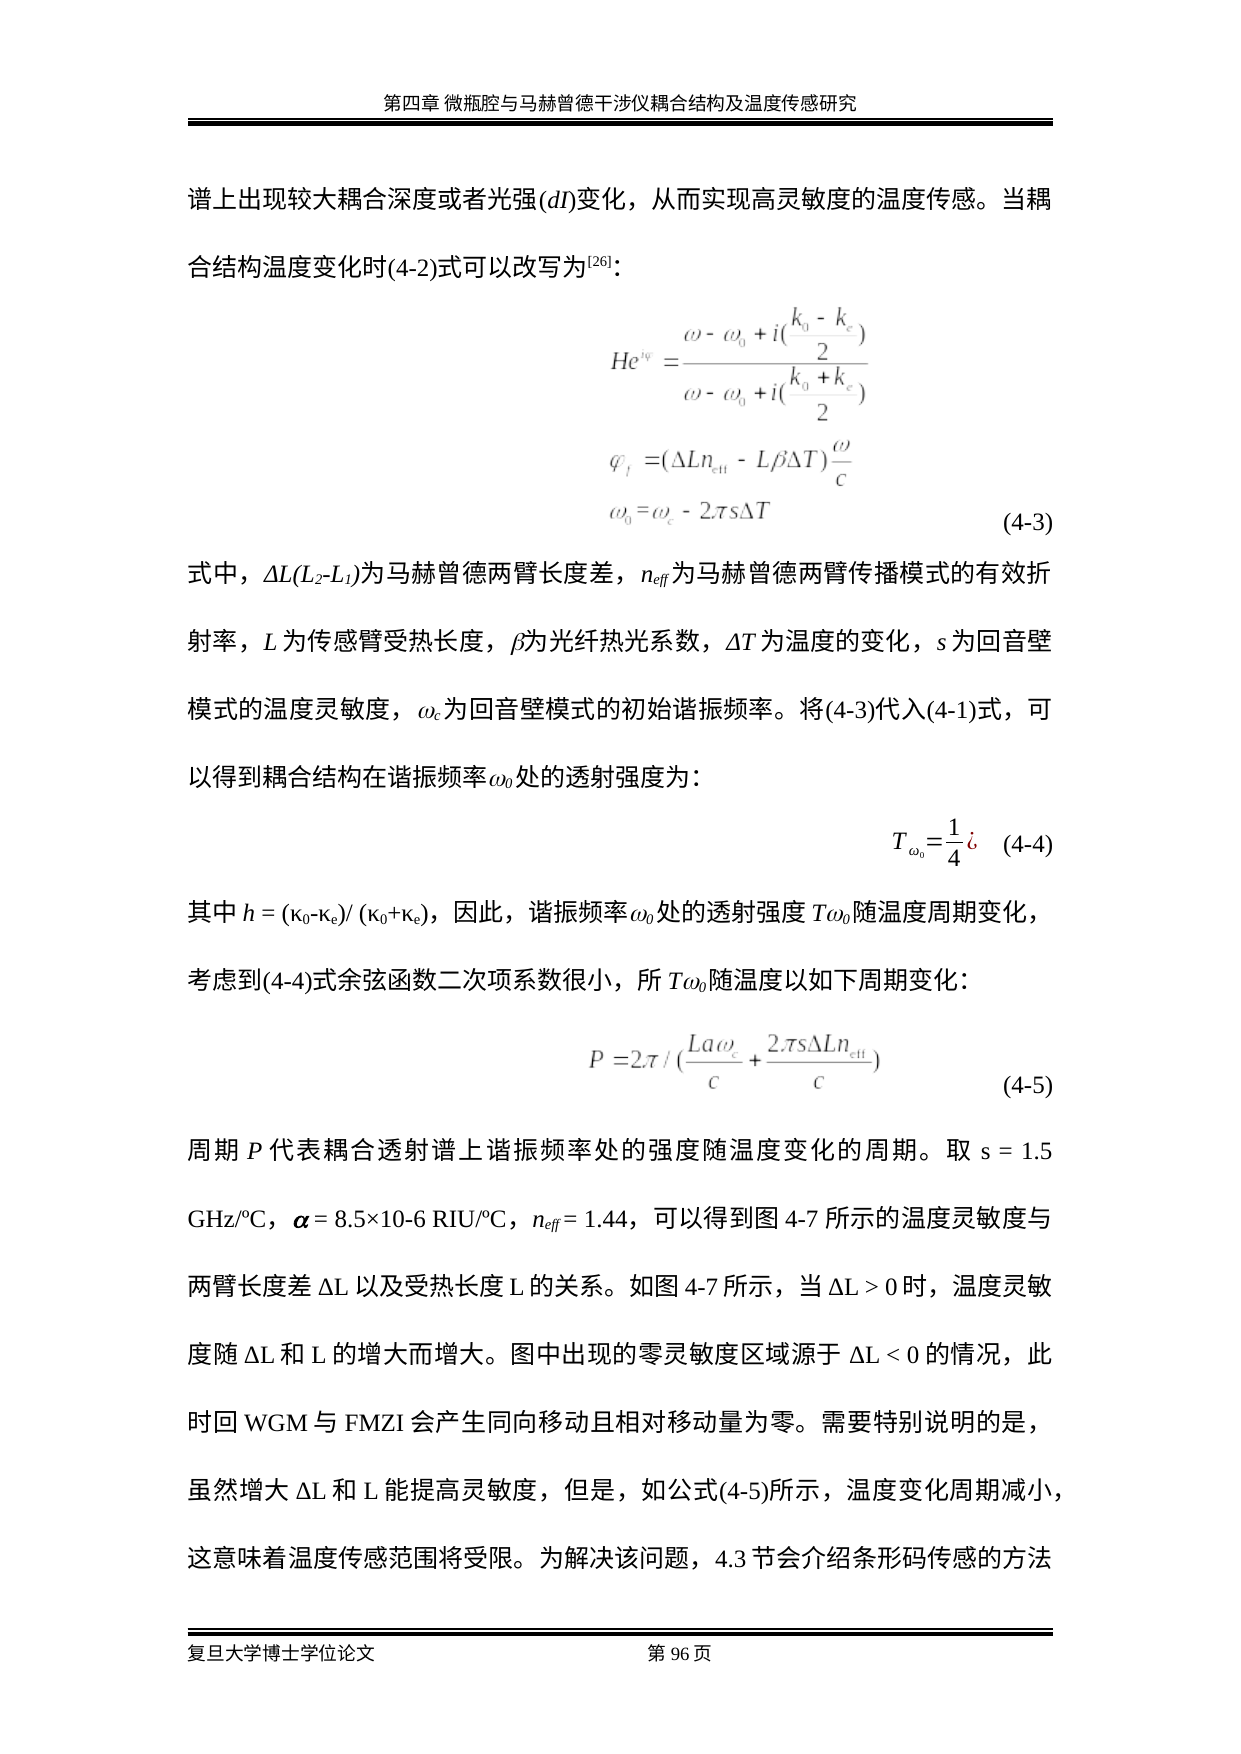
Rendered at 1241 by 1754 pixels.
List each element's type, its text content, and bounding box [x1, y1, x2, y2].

text 其中h = (κ0-κe)/ (κ0+κe)，因此，谐振频率0处的透射强度T0随温度周期变化，考虑到(4-4)式余弦函数二次项系数很小，所T0随温度以如下周期变化： [187, 877, 1053, 1013]
text (4-3) [187, 300, 1053, 537]
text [187, 164, 1053, 300]
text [187, 1115, 1053, 1590]
text (4-5) [187, 1013, 1053, 1115]
text (4-4) [187, 809, 1053, 877]
text 式中，ΔL(L2-L1)为马赫曾德两臂长度差，neff为马赫曾德两臂传播模式的有效折射率，L为传感臂受热长度，为光纤热光系数，ΔT为温度的变化，s为回音壁模式的温度灵敏度，c为回音壁模式的初始谐振频率。将(4-3)代入(4-1)式，可以得到耦合结构在谐振频率0处的透射强度为： [187, 537, 1053, 809]
